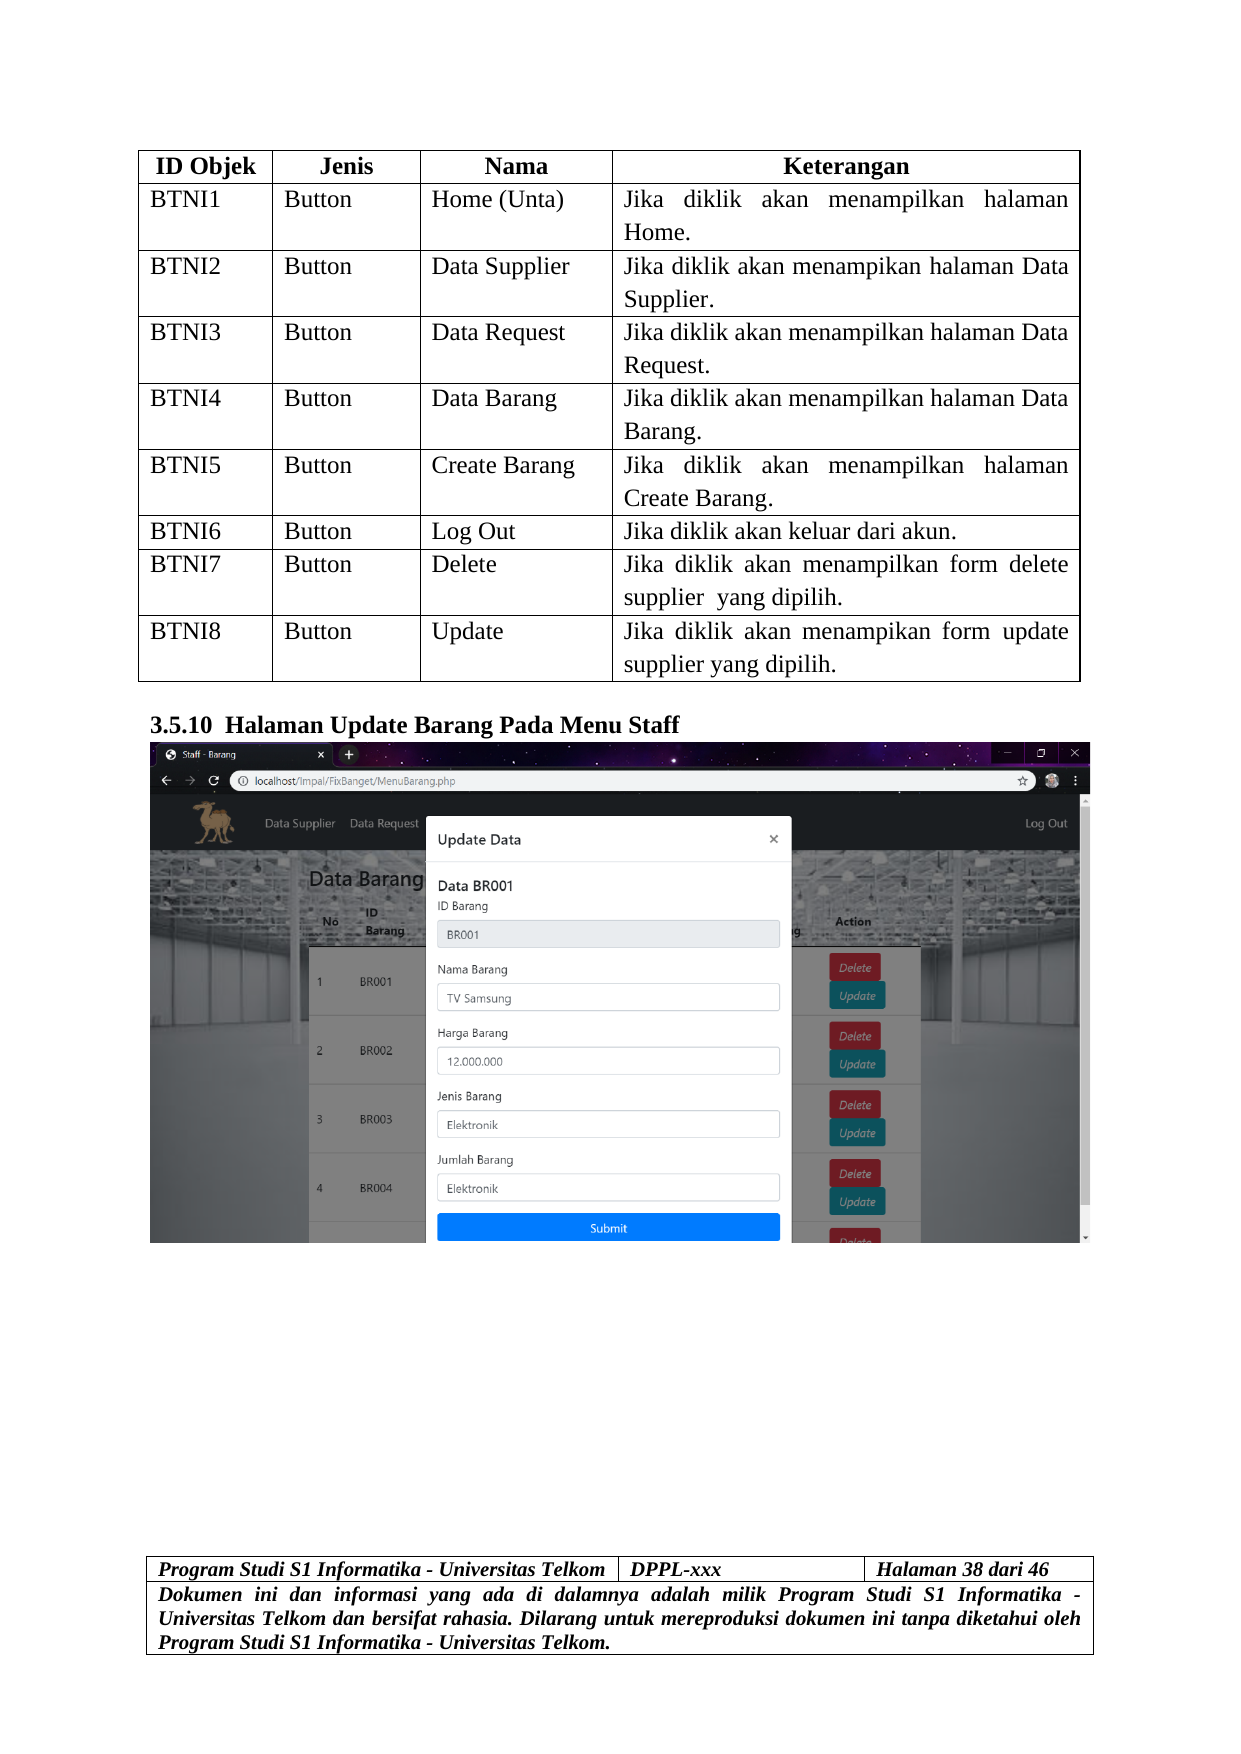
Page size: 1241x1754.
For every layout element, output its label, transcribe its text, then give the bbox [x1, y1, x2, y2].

table_cell BTNI7 [139, 550, 272, 615]
picture [150, 742, 1091, 1243]
table_cell Create Barang [421, 450, 612, 515]
table_cell Jika diklik akan keluar dari akun. [613, 516, 1079, 548]
table_cell BTNI4 [139, 384, 272, 449]
table_cell BTNI8 [139, 616, 272, 681]
table_cell Jika diklik akan menampilkan halaman Data Request. [613, 317, 1079, 382]
table_header Keterangan [613, 151, 1079, 183]
table_cell Jika diklik akan menampilkan form delete supplier yang dipilih. [613, 550, 1079, 615]
table_cell BTNI1 [139, 184, 272, 250]
table_cell BTNI2 [139, 251, 272, 316]
table_header Jenis [273, 151, 420, 183]
table_cell Jika diklik akan menampikan form update supplier yang dipilih. [613, 616, 1079, 681]
table_cell Home (Unta) [421, 184, 612, 250]
list Halaman Update Barang Pada Menu Staff [150, 710, 1090, 738]
table_cell Update [421, 616, 612, 681]
table_cell Button [273, 616, 420, 681]
table_header Nama [421, 151, 612, 183]
table_cell Data Supplier [421, 251, 612, 316]
table_cell Button [273, 251, 420, 316]
table_cell Button [273, 550, 420, 615]
table_cell Button [273, 184, 420, 250]
table_cell BTNI3 [139, 317, 272, 382]
table_cell Jika diklik akan menampilkan halaman Create Barang. [613, 450, 1079, 515]
table_cell Button [273, 450, 420, 515]
table_header ID Objek [139, 151, 272, 183]
table_cell Button [273, 516, 420, 548]
table_cell Data Request [421, 317, 612, 382]
table_cell Button [273, 384, 420, 449]
table_cell Button [273, 317, 420, 382]
table_cell Data Barang [421, 384, 612, 449]
table_cell Delete [421, 550, 612, 615]
table_cell Jika diklik akan menampilkan halaman Home. [613, 184, 1079, 250]
table_cell Log Out [421, 516, 612, 548]
table_cell Jika diklik akan menampikan halaman Data Supplier. [613, 251, 1079, 316]
table_cell BTNI5 [139, 450, 272, 515]
table_cell BTNI6 [139, 516, 272, 548]
table_cell Jika diklik akan menampilkan halaman Data Barang. [613, 384, 1079, 449]
